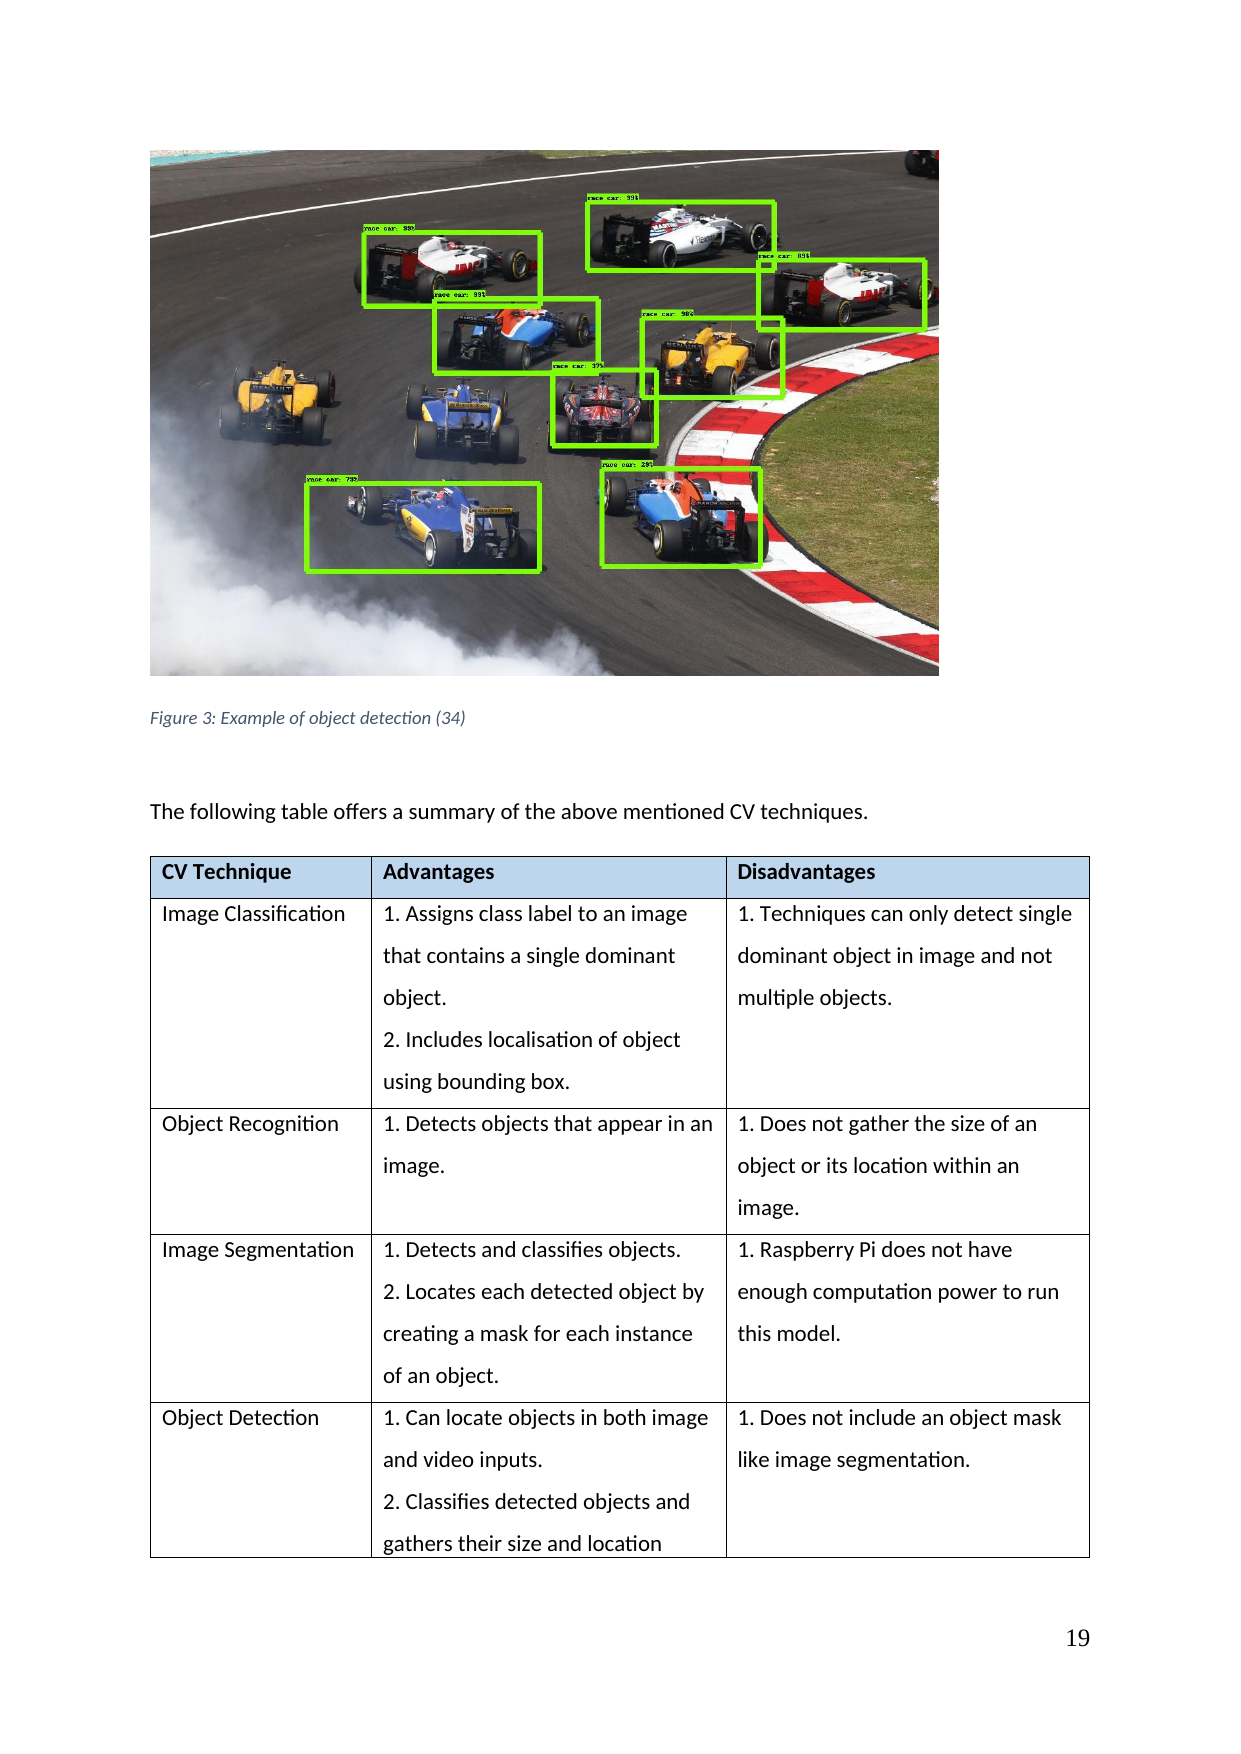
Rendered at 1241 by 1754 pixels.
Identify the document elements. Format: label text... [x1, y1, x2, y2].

table_cell Object Detection [151, 1403, 371, 1557]
table_header CV Technique [151, 857, 371, 898]
table_cell 1. Techniques can only detect single dominant object in image and not multiple objects. [727, 899, 1089, 1108]
text The following table offers a summary of the above mentioned CV techniques. [150, 797, 1090, 825]
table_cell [372, 1403, 726, 1557]
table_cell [727, 1403, 1089, 1557]
table_header Disadvantages [727, 857, 1089, 898]
table_cell Object Recognition [151, 1109, 371, 1234]
table_cell 1. Detects objects that appear in an image. [372, 1109, 726, 1234]
table_cell Image Classification [151, 899, 371, 1108]
table_header Advantages [372, 857, 726, 898]
table_cell Image Segmentation [151, 1235, 371, 1402]
picture [150, 150, 939, 676]
table_cell 1. Assigns class label to an image that contains a single dominant object. 2. Includes localisation of object using bounding box. [372, 899, 726, 1108]
table_cell 1. Does not gather the size of an object or its location within an image. [727, 1109, 1089, 1234]
table_cell 1. Detects and classifies objects. 2. Locates each detected object by creating a mask for each instance of an object. [372, 1235, 726, 1402]
table_cell 1. Raspberry Pi does not have enough computation power to run this model. [727, 1235, 1089, 1402]
